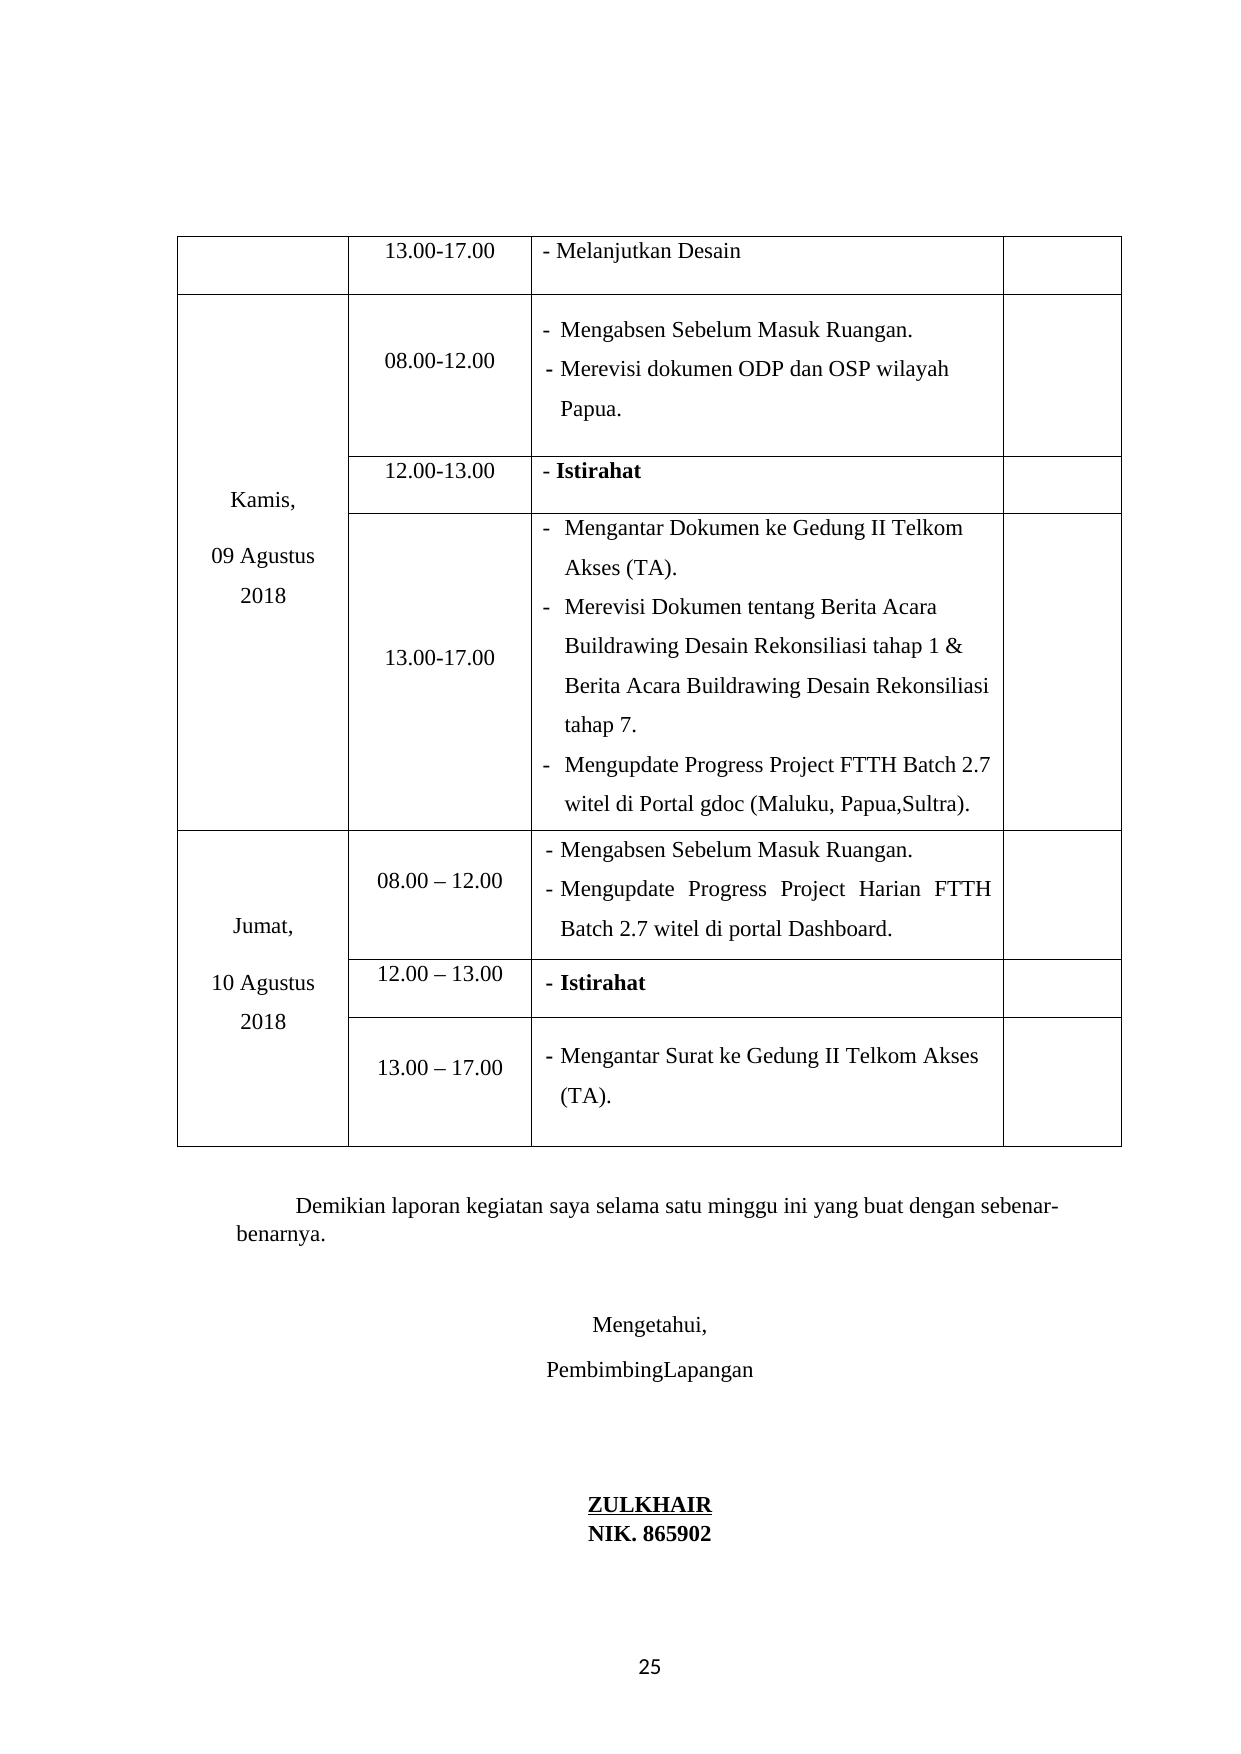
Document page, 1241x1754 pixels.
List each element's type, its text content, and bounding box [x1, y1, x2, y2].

table_cell Mengantar Dokumen ke Gedung II Telkom Akses (TA). Merevisi Dokumen tentang Berita Acara Buildrawing Desain Rekonsiliasi tahap 1 & Berita Acara Buildrawing Desain Rekonsiliasi tahap 7. Mengupdate Progress Project FTTH Batch 2.7 witel di Portal gdoc (Maluku, Papua,Sultra). [532, 514, 1003, 830]
table_cell [1004, 960, 1121, 1017]
table_cell Mengabsen Sebelum Masuk Ruangan. Mengupdate Progress Project Harian FTTH Batch 2.7 witel di portal Dashboard. [532, 831, 1003, 959]
text PembimbingLapangan [236, 1356, 1063, 1382]
table_cell [1004, 831, 1121, 959]
table_cell Kamis, 09 Agustus 2018 [178, 295, 348, 830]
table_cell Mengantar Surat ke Gedung II Telkom Akses (TA). [532, 1018, 1003, 1146]
table_cell - Melanjutkan Desain [532, 237, 1003, 293]
table_cell Jumat, 10 Agustus 2018 [178, 831, 348, 1146]
table_cell [1004, 295, 1121, 456]
text NIK. 865902 [236, 1519, 1063, 1546]
table_cell [1004, 237, 1121, 293]
table_cell 12.00-13.00 [349, 457, 531, 513]
table_cell 13.00-17.00 [349, 514, 531, 830]
text Mengetahui, [236, 1311, 1063, 1337]
table_cell 08.00 – 12.00 [349, 831, 531, 959]
text ZULKHAIR [236, 1491, 1063, 1517]
table_cell - Istirahat [532, 457, 1003, 513]
table_cell 13.00-17.00 [349, 237, 531, 293]
table_cell 12.00 – 13.00 [349, 960, 531, 1017]
table_cell [1004, 457, 1121, 513]
table_cell Mengabsen Sebelum Masuk Ruangan. Merevisi dokumen ODP dan OSP wilayah Papua. [532, 295, 1003, 456]
text Demikian laporan kegiatan saya selama satu minggu ini yang buat dengan sebenar-benarnya. [236, 1192, 1063, 1247]
table_cell 13.00 – 17.00 [349, 1018, 531, 1146]
table_cell [1004, 1018, 1121, 1146]
table_cell [1004, 514, 1121, 830]
table_cell 08.00-12.00 [349, 295, 531, 456]
table_cell Istirahat [532, 960, 1003, 1017]
